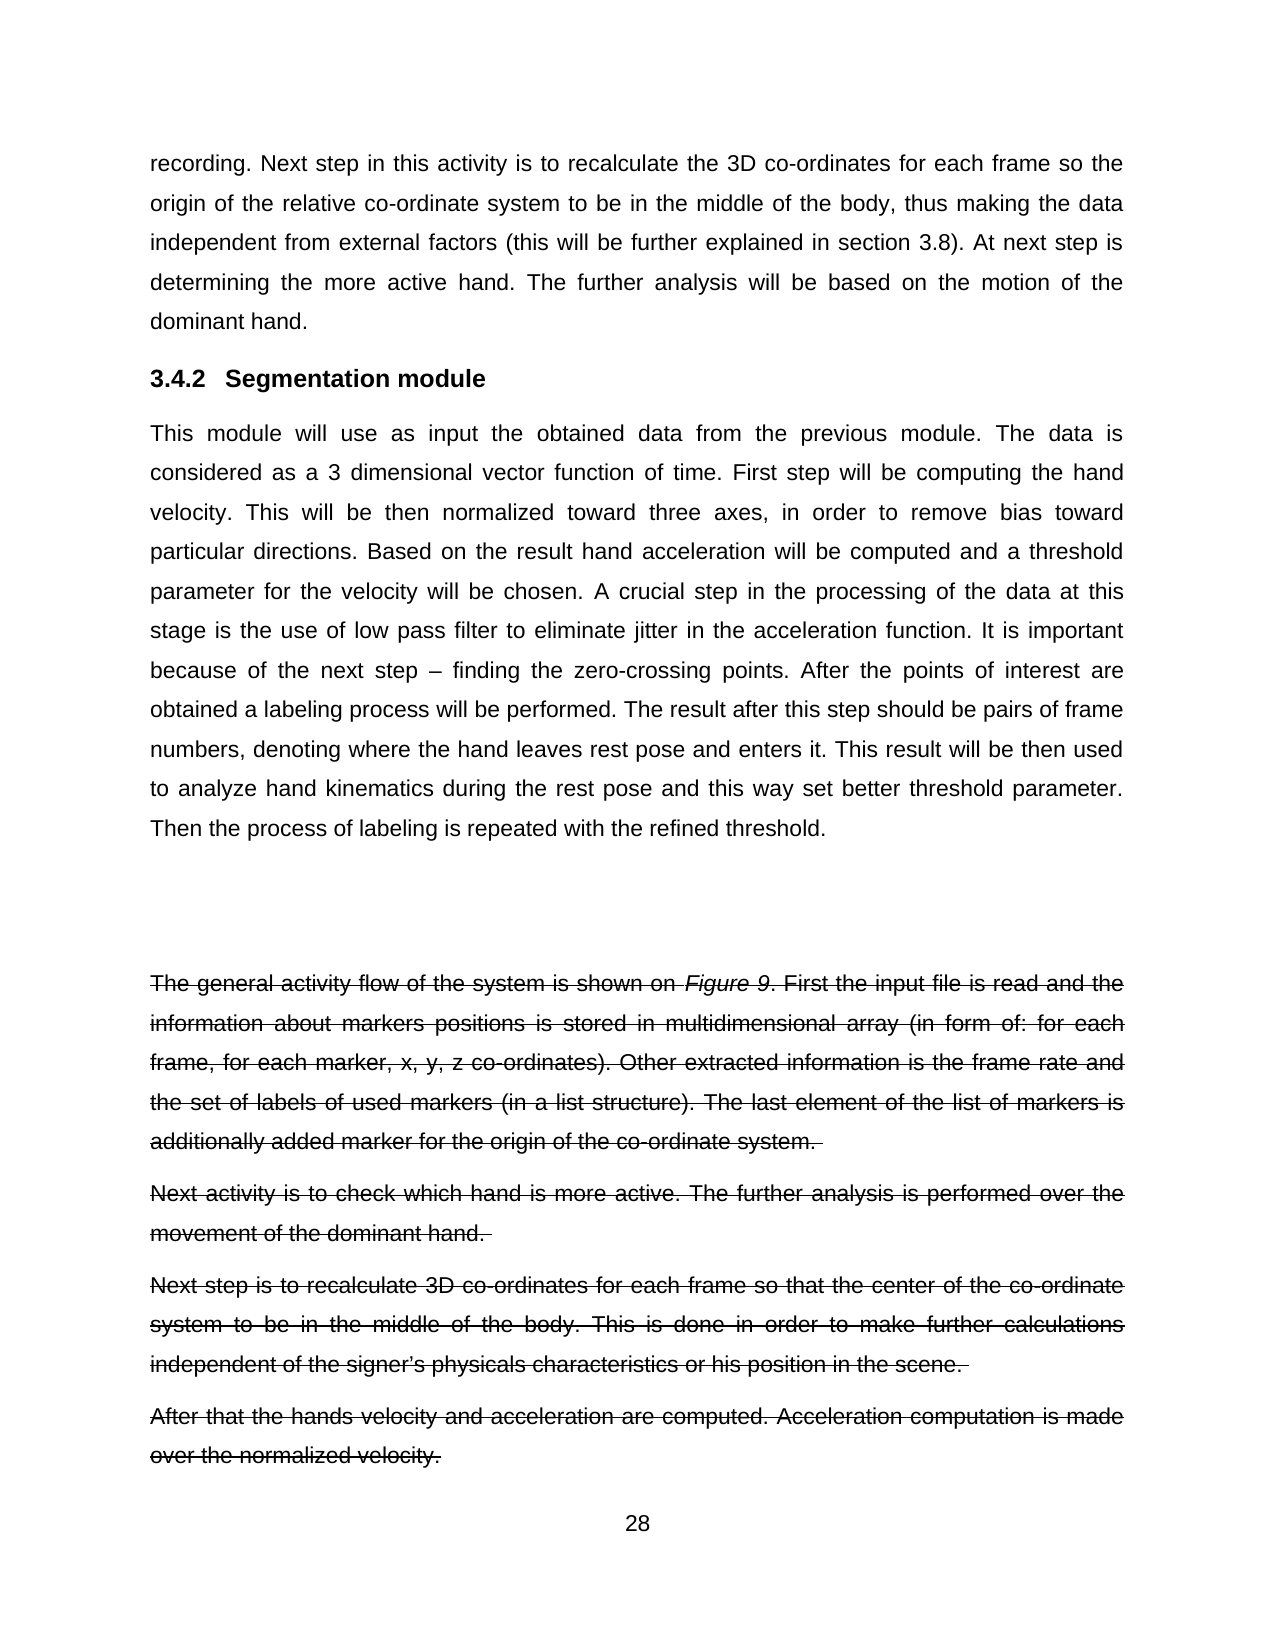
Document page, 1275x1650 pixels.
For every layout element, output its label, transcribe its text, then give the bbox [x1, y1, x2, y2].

text The general activity flow of the system is shown on Figure 9. First the input file is read and the information about markers positions is stored in multidimensional array (in form of: for each frame, for each marker, x, y, z co-ordinates). Other extracted information is the frame rate and the set of labels of used markers (in a list structure). The last element of the list of markers is additionally added marker for the origin of the co-ordinate system. [150, 1025, 1125, 1064]
text Next step is to recalculate 3D co-ordinates for each frame so that the center of the co-ordinate system to be in the middle of the body. This is done in order to make further calculations independent of the signer’s physicals characteristics or his position in the scene. [150, 1327, 1125, 1377]
subtitle Segmentation module [150, 364, 1125, 393]
text Next activity is to check which hand is more active. The further analysis is performed over the movement of the dominant hand. [150, 1196, 1125, 1246]
text The general activity flow of the system is shown on Figure 9. First the input file is read and the information about markers positions is stored in multidimensional array (in form of: for each frame, for each marker, x, y, z co-ordinates). Other extracted information is the frame rate and the set of labels of used markers (in a list structure). The last element of the list of markers is additionally added marker for the origin of the co-ordinate system. [150, 1065, 1125, 1103]
text Next step is to recalculate 3D co-ordinates for each frame so that the center of the co-ordinate system to be in the middle of the body. This is done in order to make further calculations independent of the signer’s physicals characteristics or his position in the scene. [150, 1287, 1125, 1325]
text After that the hands velocity and acceleration are computed. Acceleration computation is made over the normalized velocity. [150, 1403, 1125, 1468]
text Next activity is to check which hand is more active. The further analysis is performed over the movement of the dominant hand. [150, 1180, 1125, 1195]
text The general activity flow of the system is shown on Figure 9. First the input file is read and the information about markers positions is stored in multidimensional array (in form of: for each frame, for each marker, x, y, z co-ordinates). Other extracted information is the frame rate and the set of labels of used markers (in a list structure). The last element of the list of markers is additionally added marker for the origin of the co-ordinate system. [150, 970, 1125, 1024]
text This module will use as input the obtained data from the previous module. The data is considered as a 3 dimensional vector function of time. First step will be computing the hand velocity. This will be then normalized toward three axes, in order to remove bias toward particular directions. Based on the result hand acceleration will be computed and a threshold parameter for the velocity will be chosen. A crucial step in the processing of the data at this stage is the use of low pass filter to eliminate jitter in the acceleration function. It is important because of the next step – finding the zero-crossing points. After the points of interest are obtained a labeling process will be performed. The result after this step should be pairs of frame numbers, denoting where the hand leaves rest pose and enters it. This result will be then used to analyze hand kinematics during the rest pose and this way set better threshold parameter. Then the process of labeling is repeated with the refined threshold. [150, 420, 1125, 841]
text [150, 150, 1125, 334]
text The general activity flow of the system is shown on Figure 9. First the input file is read and the information about markers positions is stored in multidimensional array (in form of: for each frame, for each marker, x, y, z co-ordinates). Other extracted information is the frame rate and the set of labels of used markers (in a list structure). The last element of the list of markers is additionally added marker for the origin of the co-ordinate system. [150, 1104, 1125, 1155]
